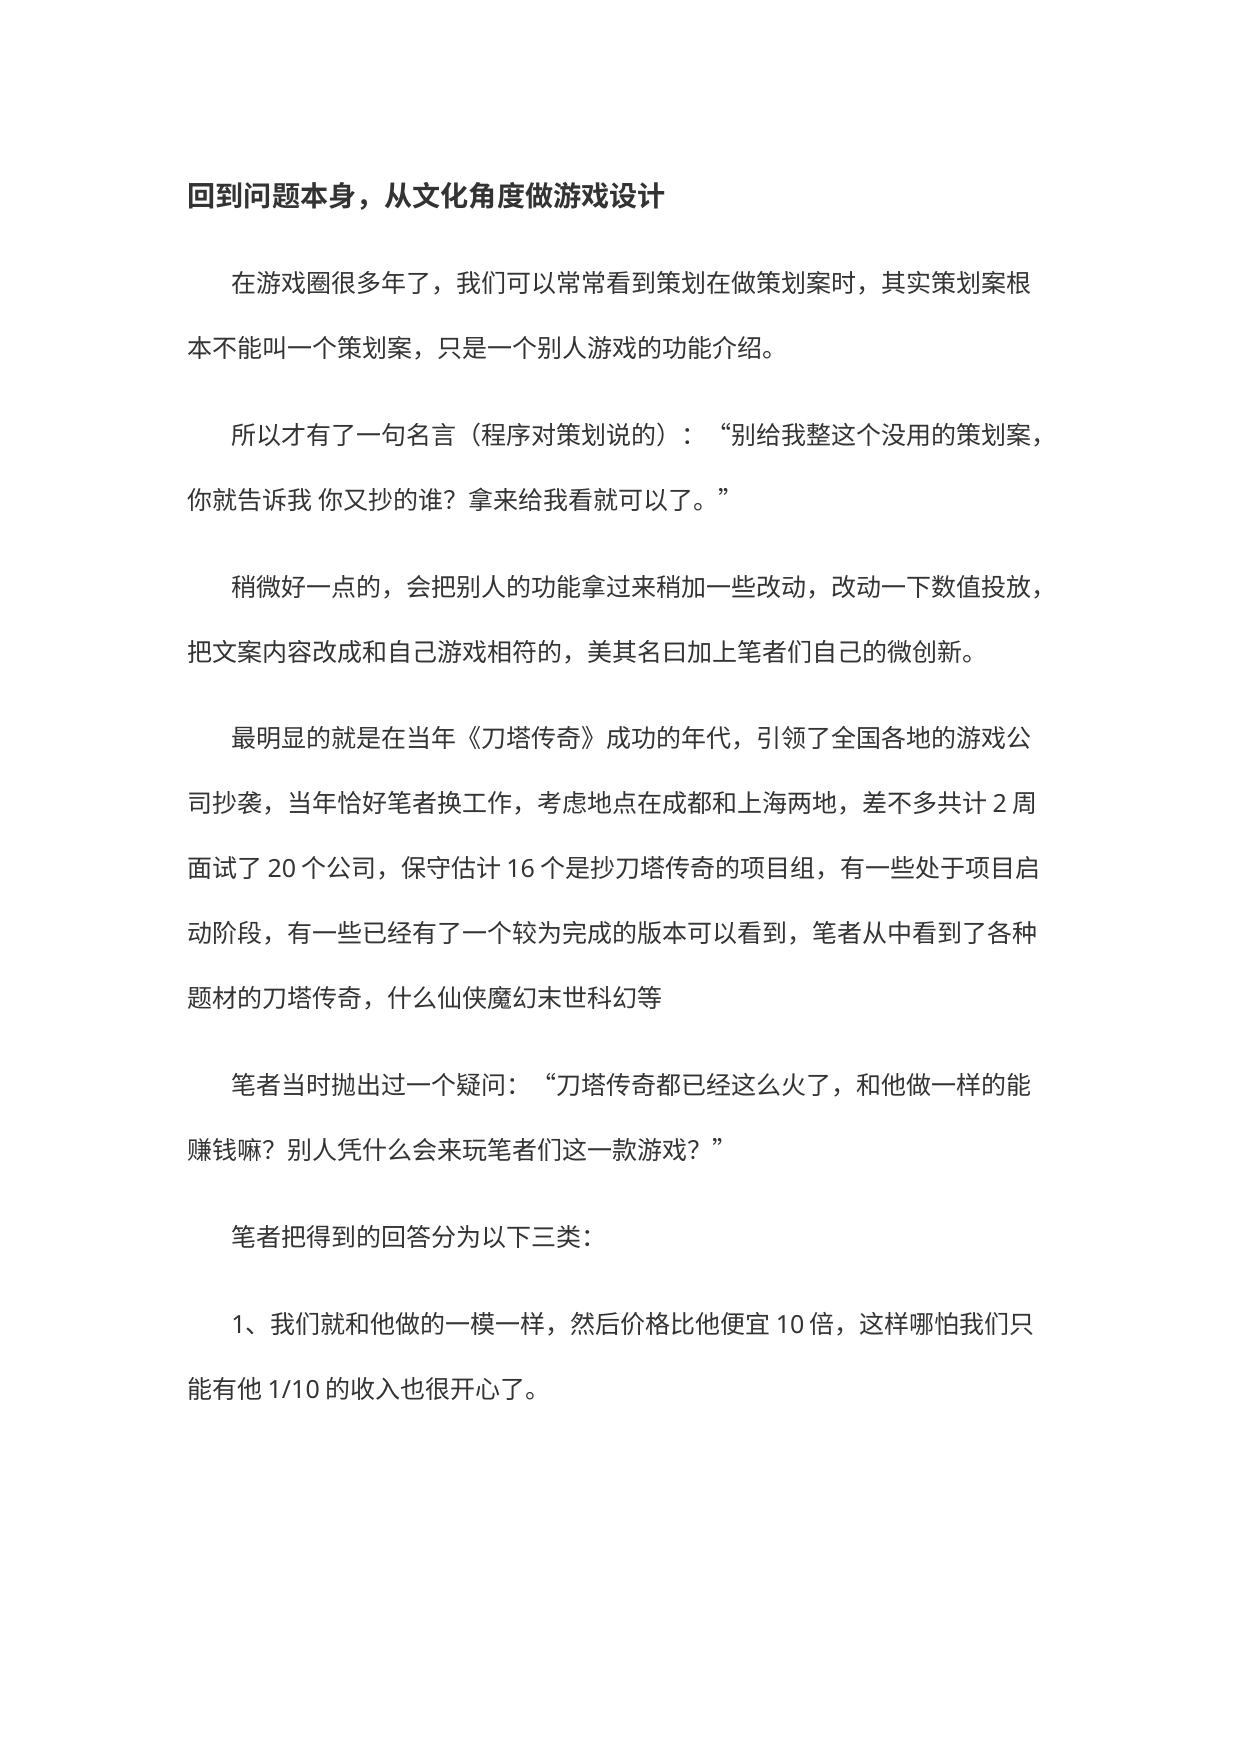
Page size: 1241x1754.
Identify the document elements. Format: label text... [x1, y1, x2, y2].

text 笔者当时抛出过一个疑问：“刀塔传奇都已经这么火了，和他做一样的能赚钱嘛？别人凭什么会来玩笔者们这一款游戏？” [187, 1051, 1053, 1181]
text 在游戏圈很多年了，我们可以常常看到策划在做策划案时，其实策划案根本不能叫一个策划案，只是一个别人游戏的功能介绍。 [187, 249, 1053, 379]
text 笔者把得到的回答分为以下三类： [187, 1203, 1053, 1268]
text 1、我们就和他做的一模一样，然后价格比他便宜10倍，这样哪怕我们只能有他1/10的收入也很开心了。 [187, 1290, 1053, 1420]
text 所以才有了一句名言（程序对策划说的）：“别给我整这个没用的策划案，你就告诉我 你又抄的谁？拿来给我看就可以了。” [187, 401, 1053, 531]
text 最明显的就是在当年《刀塔传奇》成功的年代，引领了全国各地的游戏公司抄袭，当年恰好笔者换工作，考虑地点在成都和上海两地，差不多共计2周面试了20个公司，保守估计16个是抄刀塔传奇的项目组，有一些处于项目启动阶段，有一些已经有了一个较为完成的版本可以看到，笔者从中看到了各种题材的刀塔传奇，什么仙侠魔幻末世科幻等 [187, 704, 1053, 1029]
subtitle 回到问题本身，从文化角度做游戏设计 [187, 162, 1053, 227]
text 稍微好一点的，会把别人的功能拿过来稍加一些改动，改动一下数值投放，把文案内容改成和自己游戏相符的，美其名曰加上笔者们自己的微创新。 [187, 553, 1053, 683]
